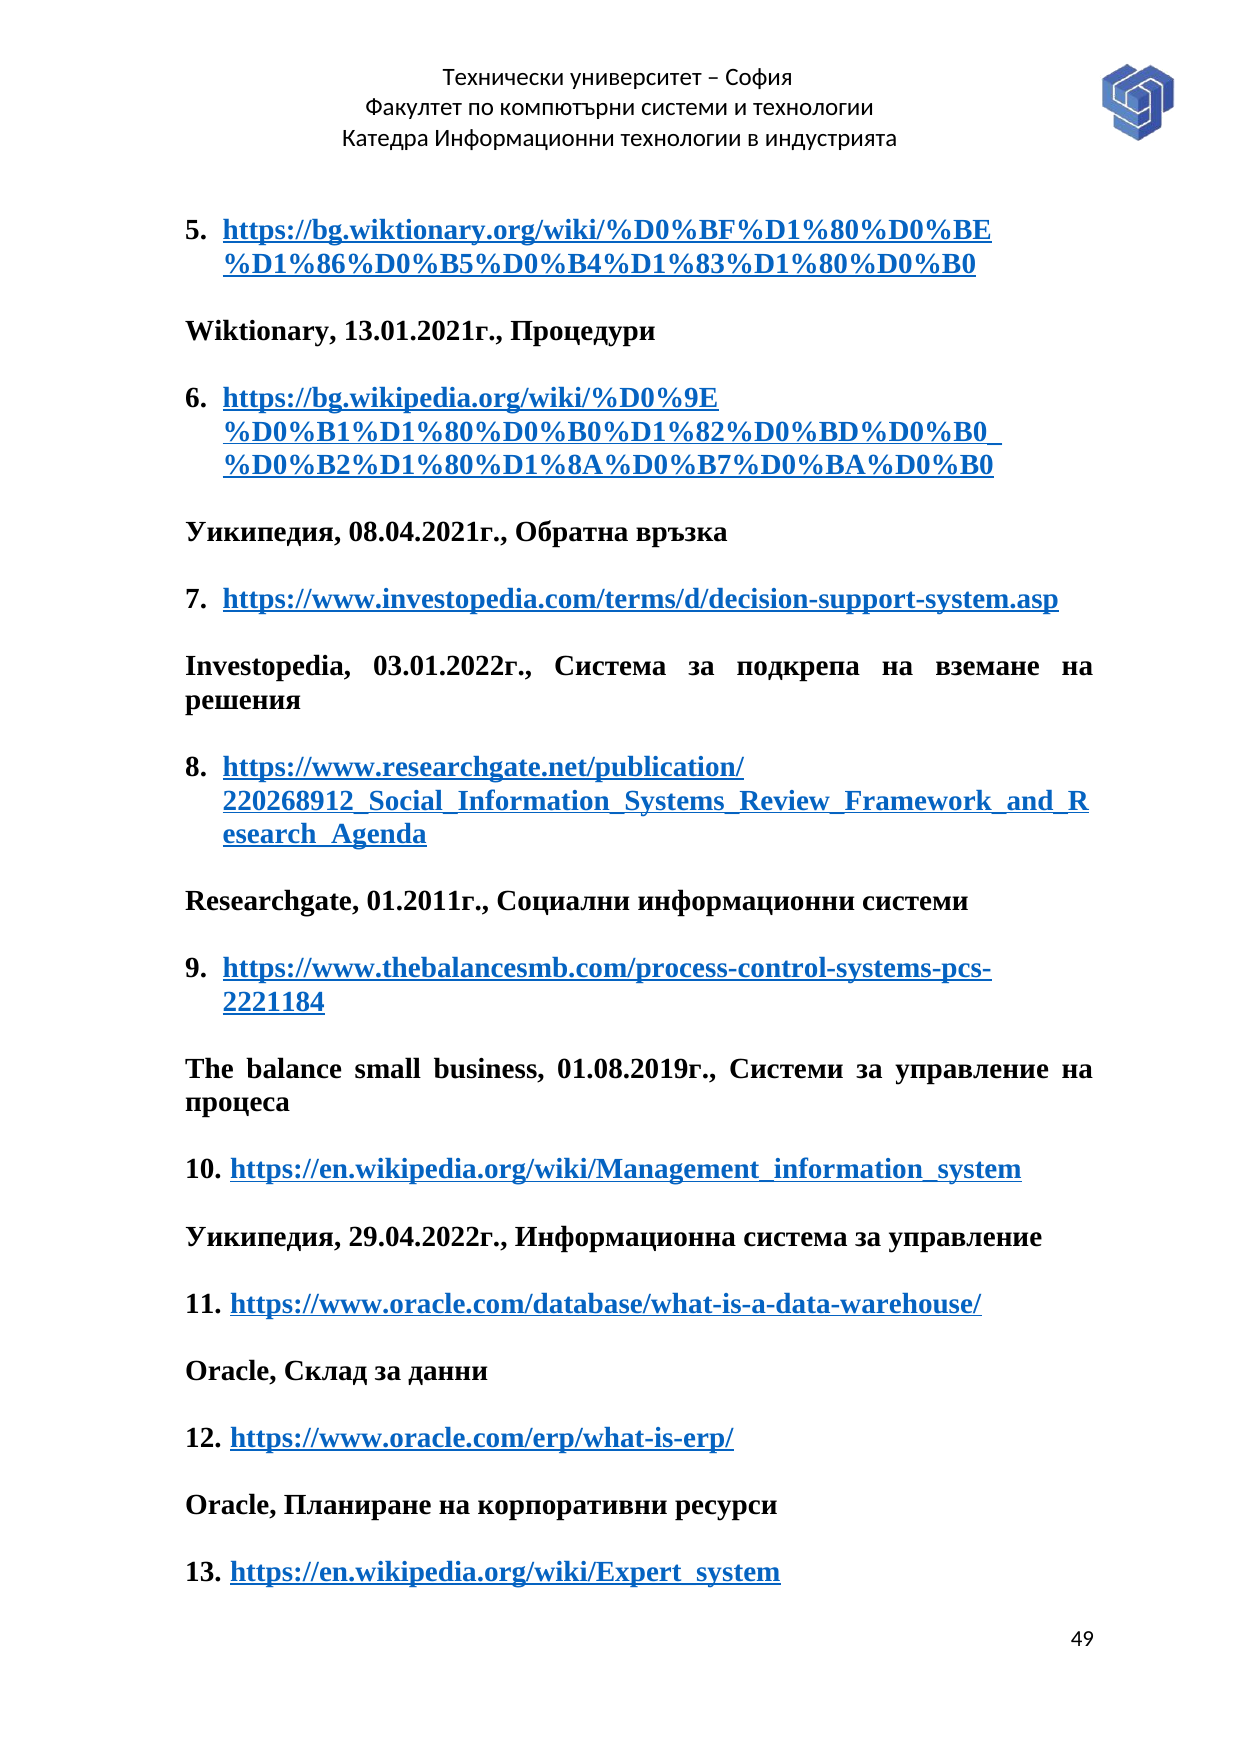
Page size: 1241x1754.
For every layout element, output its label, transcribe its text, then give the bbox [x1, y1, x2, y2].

list https://www.researchgate.net/publication/220268912_Social_Information_Systems_Review_Framework_and_Research_Agenda [185, 749, 1094, 850]
text The balance small business, 01.08.2019г., Системи за управление на процеса [185, 1051, 1094, 1118]
list https://www.thebalancesmb.com/process-control-systems-pcs-2221184 [185, 950, 1094, 1017]
list https://bg.wiktionary.org/wiki/%D0%BF%D1%80%D0%BE%D1%86%D0%B5%D0%B4%D1%83%D1%80%D0%B0 [185, 212, 1094, 279]
list https://www.oracle.com/database/what-is-a-data-warehouse/ [185, 1286, 1094, 1319]
list https://www.investopedia.com/terms/d/decision-support-system.asp [185, 581, 1094, 615]
text Уикипедия, 29.04.2022г., Информационна система за управление [147, 1219, 1094, 1252]
list https://en.wikipedia.org/wiki/Management_information_system [185, 1152, 1094, 1185]
text Уикипедия, 08.04.2021г., Обратна връзка [185, 514, 1094, 548]
text Oracle, Склад за данни [185, 1353, 1094, 1386]
text Investopedia, 03.01.2022г., Система за подкрепа на вземане на решения [185, 648, 1094, 716]
list https://www.oracle.com/erp/what-is-erp/ [185, 1420, 1094, 1453]
list https://en.wikipedia.org/wiki/Expert_system [185, 1554, 1094, 1588]
picture [1092, 56, 1184, 148]
list Oracle, Планиране на корпоративни ресурси [185, 1487, 1094, 1521]
text Wiktionary, 13.01.2021г., Процедури [147, 313, 1094, 347]
list https://bg.wikipedia.org/wiki/%D0%9E%D0%B1%D1%80%D0%B0%D1%82%D0%BD%D0%B0_%D0%B2%D1%80%D1%8A%D0%B7%D0%BA%D0%B0 [185, 380, 1094, 481]
text Researchgate, 01.2011г., Социални информационни системи [147, 883, 1094, 917]
